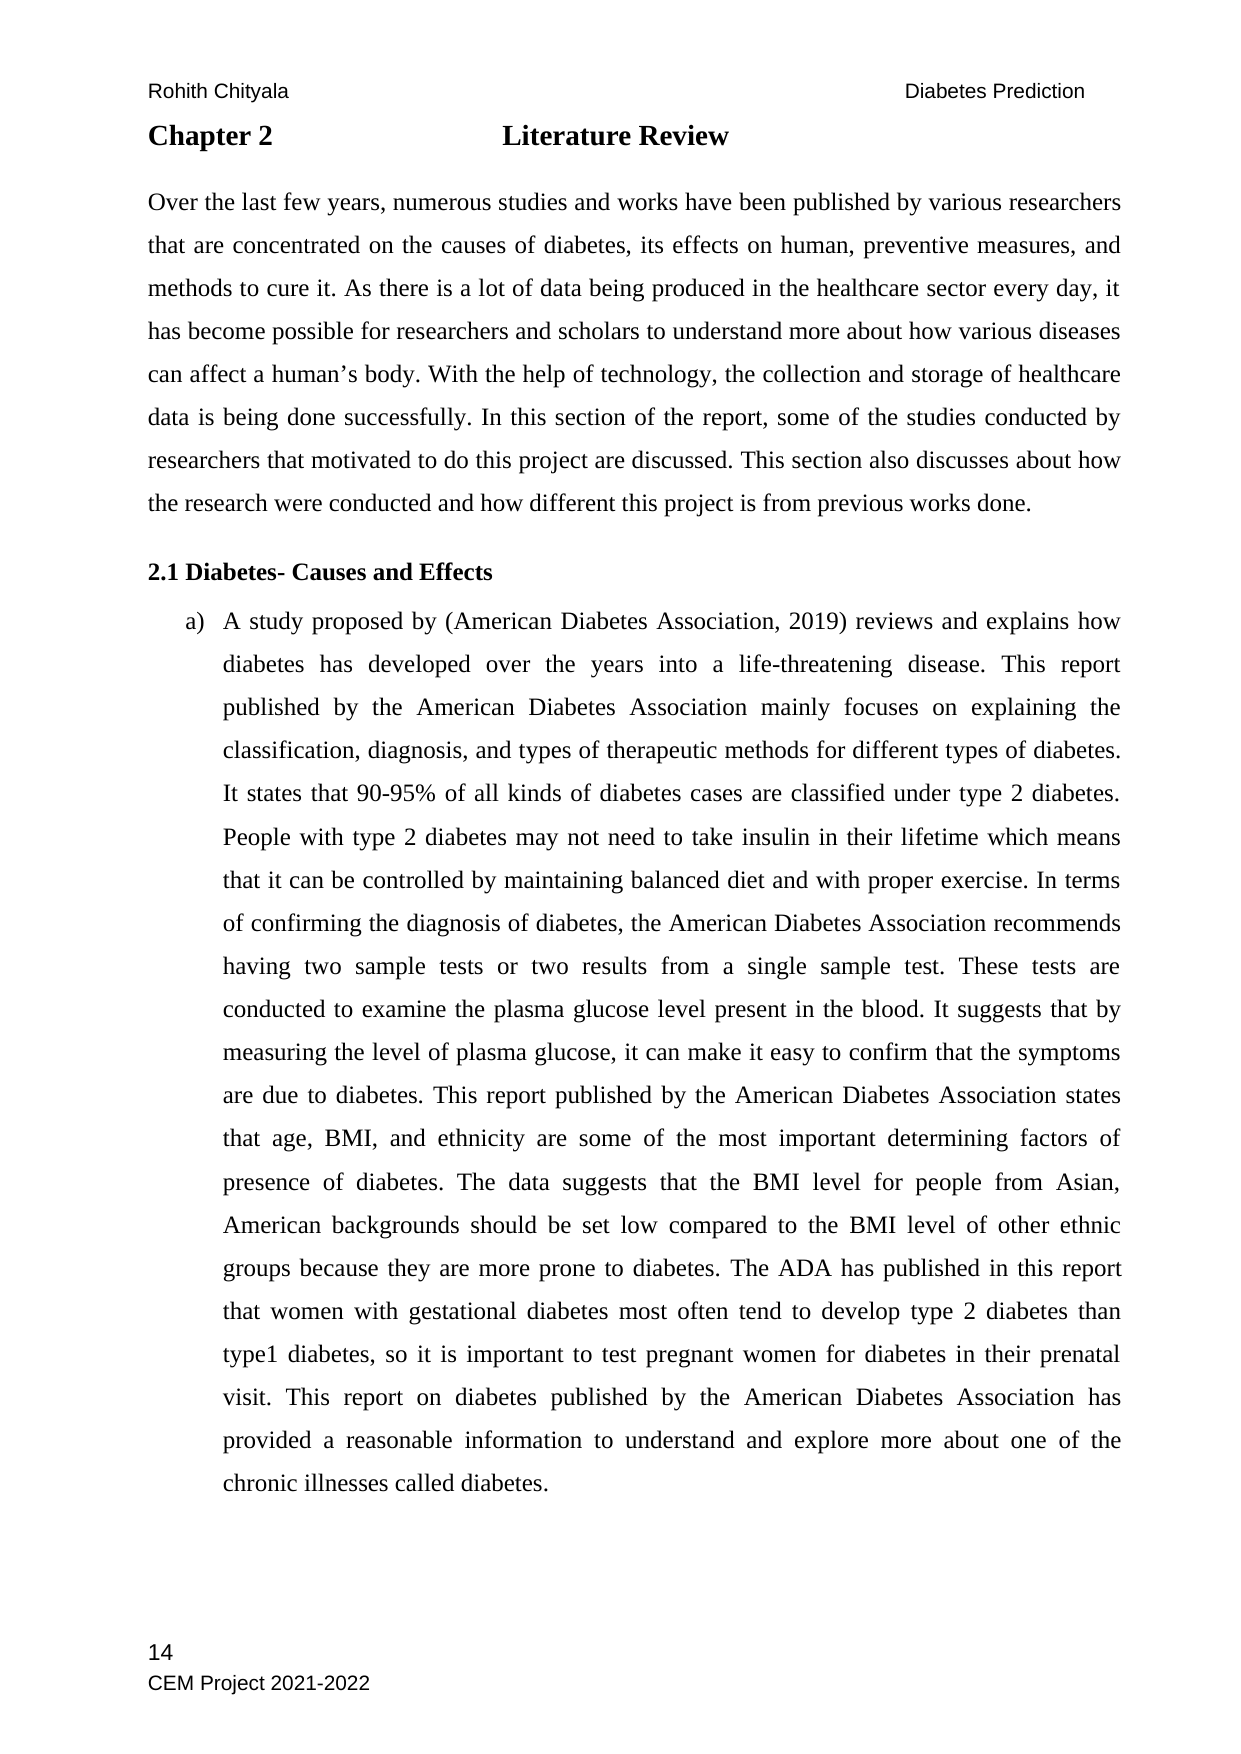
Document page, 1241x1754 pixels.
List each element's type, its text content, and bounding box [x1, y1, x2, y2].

subtitle 2.1 Diabetes- Causes and Effects [148, 557, 1122, 585]
subtitle Chapter 2 Literature Review [148, 118, 1122, 152]
list A study proposed by (American Diabetes Association, 2019) reviews and explains how diabetes has developed over the years into a life-threatening disease. This report published by the American Diabetes Association mainly focuses on explaining the classification, diagnosis, and types of therapeutic methods for different types of diabetes. It states that 90-95% of all kinds of diabetes cases are classified under type 2 diabetes. People with type 2 diabetes may not need to take insulin in their lifetime which means that it can be controlled by maintaining balanced diet and with proper exercise. In terms of confirming the diagnosis of diabetes, the American Diabetes Association recommends having two sample tests or two results from a single sample test. These tests are conducted to examine the plasma glucose level present in the blood. It suggests that by measuring the level of plasma glucose, it can make it easy to confirm that the symptoms are due to diabetes. This report published by the American Diabetes Association states that age, BMI, and ethnicity are some of the most important determining factors of presence of diabetes. The data suggests that the BMI level for people from Asian, American backgrounds should be set low compared to the BMI level of other ethnic groups because they are more prone to diabetes. The ADA has published in this report that women with gestational diabetes most often tend to develop type 2 diabetes than type1 diabetes, so it is important to test pregnant women for diabetes in their prenatal visit. This report on diabetes published by the American Diabetes Association has provided a reasonable information to understand and explore more about one of the chronic illnesses called diabetes. [185, 606, 1122, 1497]
text Over the last few years, numerous studies and works have been published by various researchers that are concentrated on the causes of diabetes, its effects on human, preventive measures, and methods to cure it. As there is a lot of data being produced in the healthcare sector every day, it has become possible for researchers and scholars to understand more about how various diseases can affect a human’s body. With the help of technology, the collection and storage of healthcare data is being done successfully. In this section of the report, some of the studies conducted by researchers that motivated to do this project are discussed. This section also discusses about how the research were conducted and how different this project is from previous works done. [148, 187, 1122, 517]
